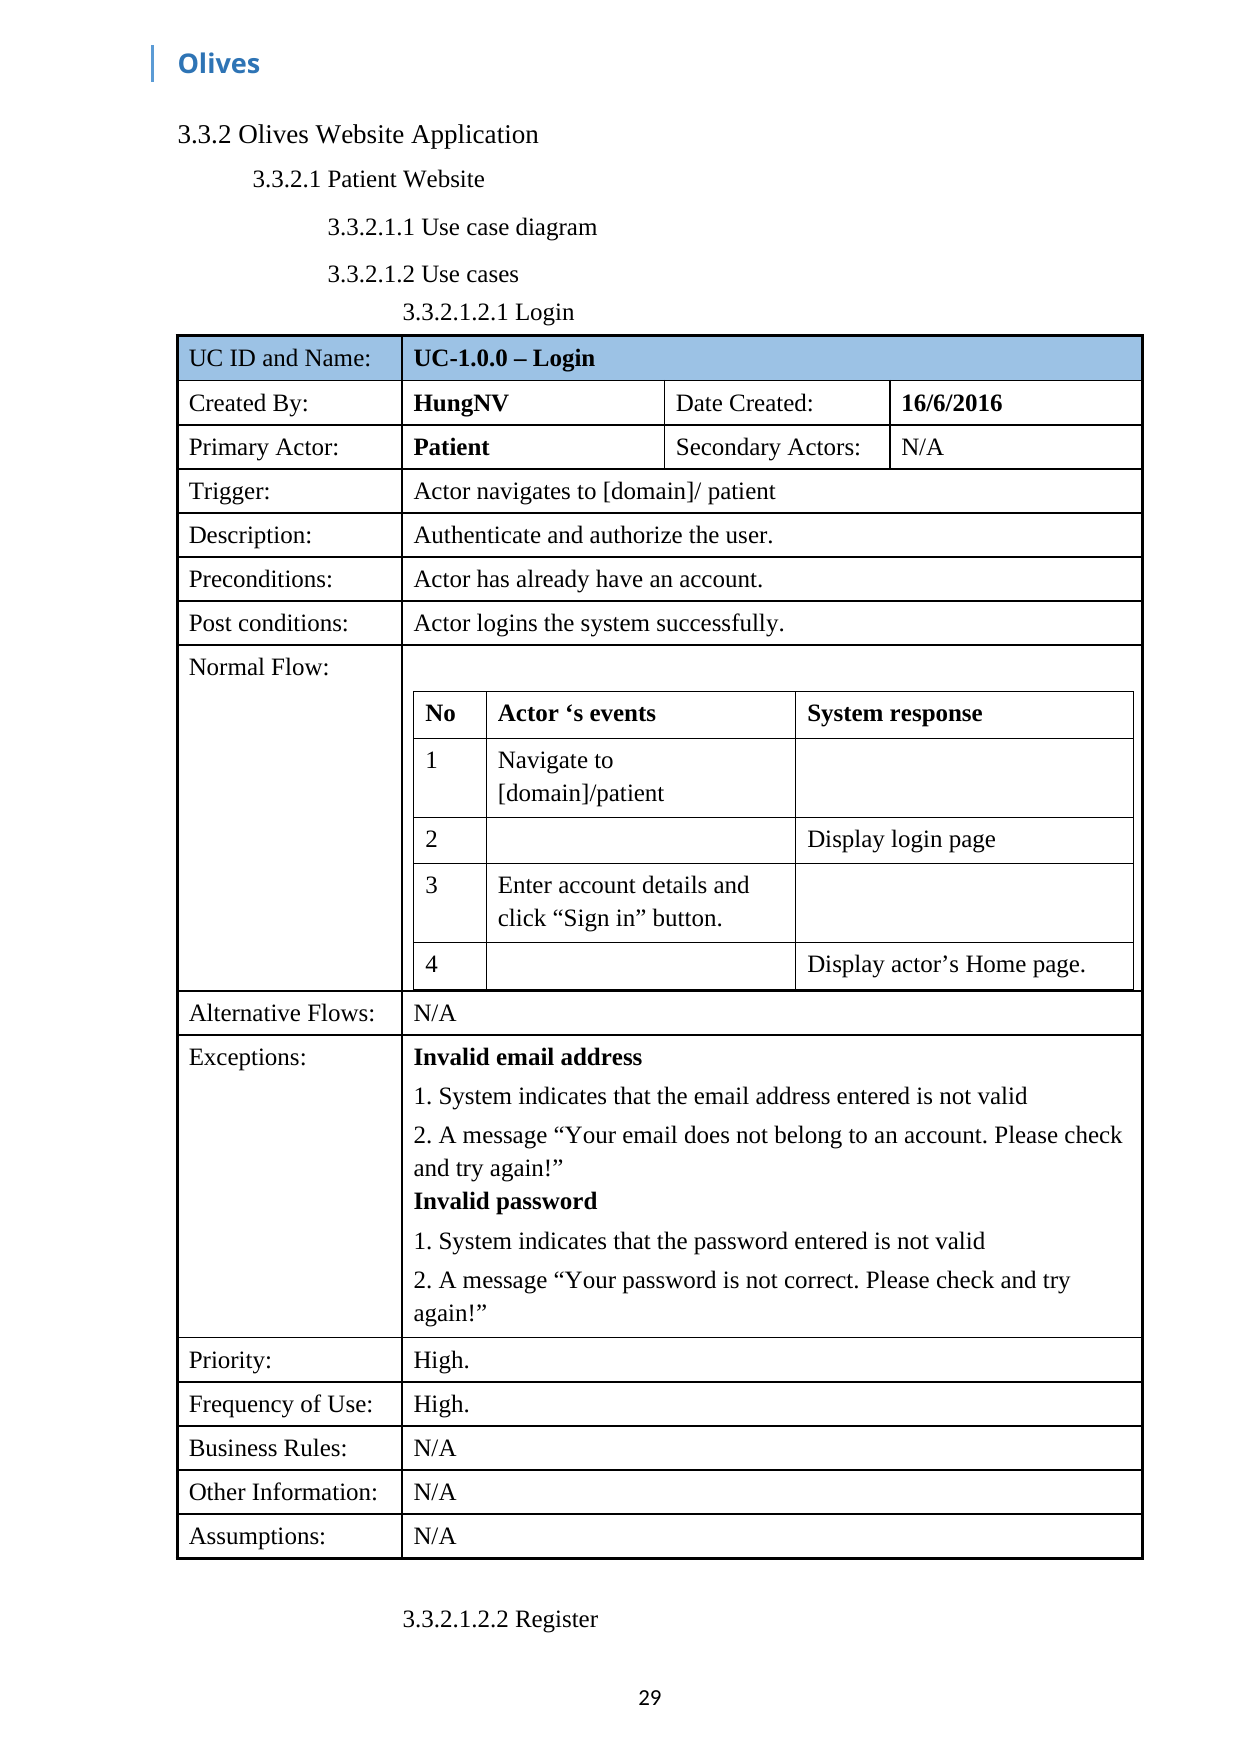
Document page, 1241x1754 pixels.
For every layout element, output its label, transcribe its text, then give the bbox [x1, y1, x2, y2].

table_cell Preconditions: [179, 558, 401, 600]
table_cell Actor has already have an account. [403, 558, 1141, 600]
table_cell [403, 646, 1141, 990]
table_cell Priority: [179, 1338, 401, 1381]
table_cell Exceptions: [179, 1036, 401, 1337]
table_cell Business Rules: [179, 1427, 401, 1469]
table_cell Trigger: [179, 470, 401, 512]
table_cell Primary Actor: [179, 426, 401, 468]
text 3.3.2.1.2 Use cases [177, 259, 1122, 288]
table_cell Date Created: [665, 381, 889, 424]
table_cell Actor navigates to [domain]/ patient [403, 470, 1141, 512]
table_header UC-1.0.0 – Login [403, 337, 1141, 380]
table_cell Normal Flow: [179, 646, 401, 990]
text 3.3.2.1.2.1 Login [327, 297, 1122, 326]
table_cell N/A [891, 426, 1141, 468]
table_cell N/A [403, 1515, 1141, 1557]
table_cell High. [403, 1338, 1141, 1381]
table_cell N/A [403, 992, 1141, 1034]
table_cell Description: [179, 514, 401, 556]
text 3.3.2.1.1 Use case diagram [177, 212, 1122, 241]
table_cell N/A [403, 1471, 1141, 1513]
table_cell HungNV [403, 381, 664, 424]
table_cell Post conditions: [179, 602, 401, 644]
table_cell Other Information: [179, 1471, 401, 1513]
table_cell Authenticate and authorize the user. [403, 514, 1141, 556]
text 3.3.2.1.2.2 Register [327, 1604, 1122, 1633]
text 3.3.2.1 Patient Website [177, 164, 1122, 193]
table_cell High. [403, 1383, 1141, 1425]
table_cell Assumptions: [179, 1515, 401, 1557]
table_cell Secondary Actors: [665, 426, 889, 468]
table_cell Frequency of Use: [179, 1383, 401, 1425]
table_cell Created By: [179, 381, 401, 424]
subtitle 3.3.2 Olives Website Application [177, 118, 1122, 149]
table_cell Actor logins the system successfully. [403, 602, 1141, 644]
table_cell Alternative Flows: [179, 992, 401, 1034]
table_header UC ID and Name: [179, 337, 401, 380]
table_cell Invalid email address 1. System indicates that the email address entered is not valid 2. A message “Your email does not belong to an account. Please check and try again!” Invalid password 1. System indicates that the password entered is not valid 2. A message “Your password is not correct. Please check and try again!” [403, 1036, 1141, 1337]
table_cell N/A [403, 1427, 1141, 1469]
table_cell 16/6/2016 [891, 381, 1141, 424]
table_cell Patient [403, 426, 664, 468]
